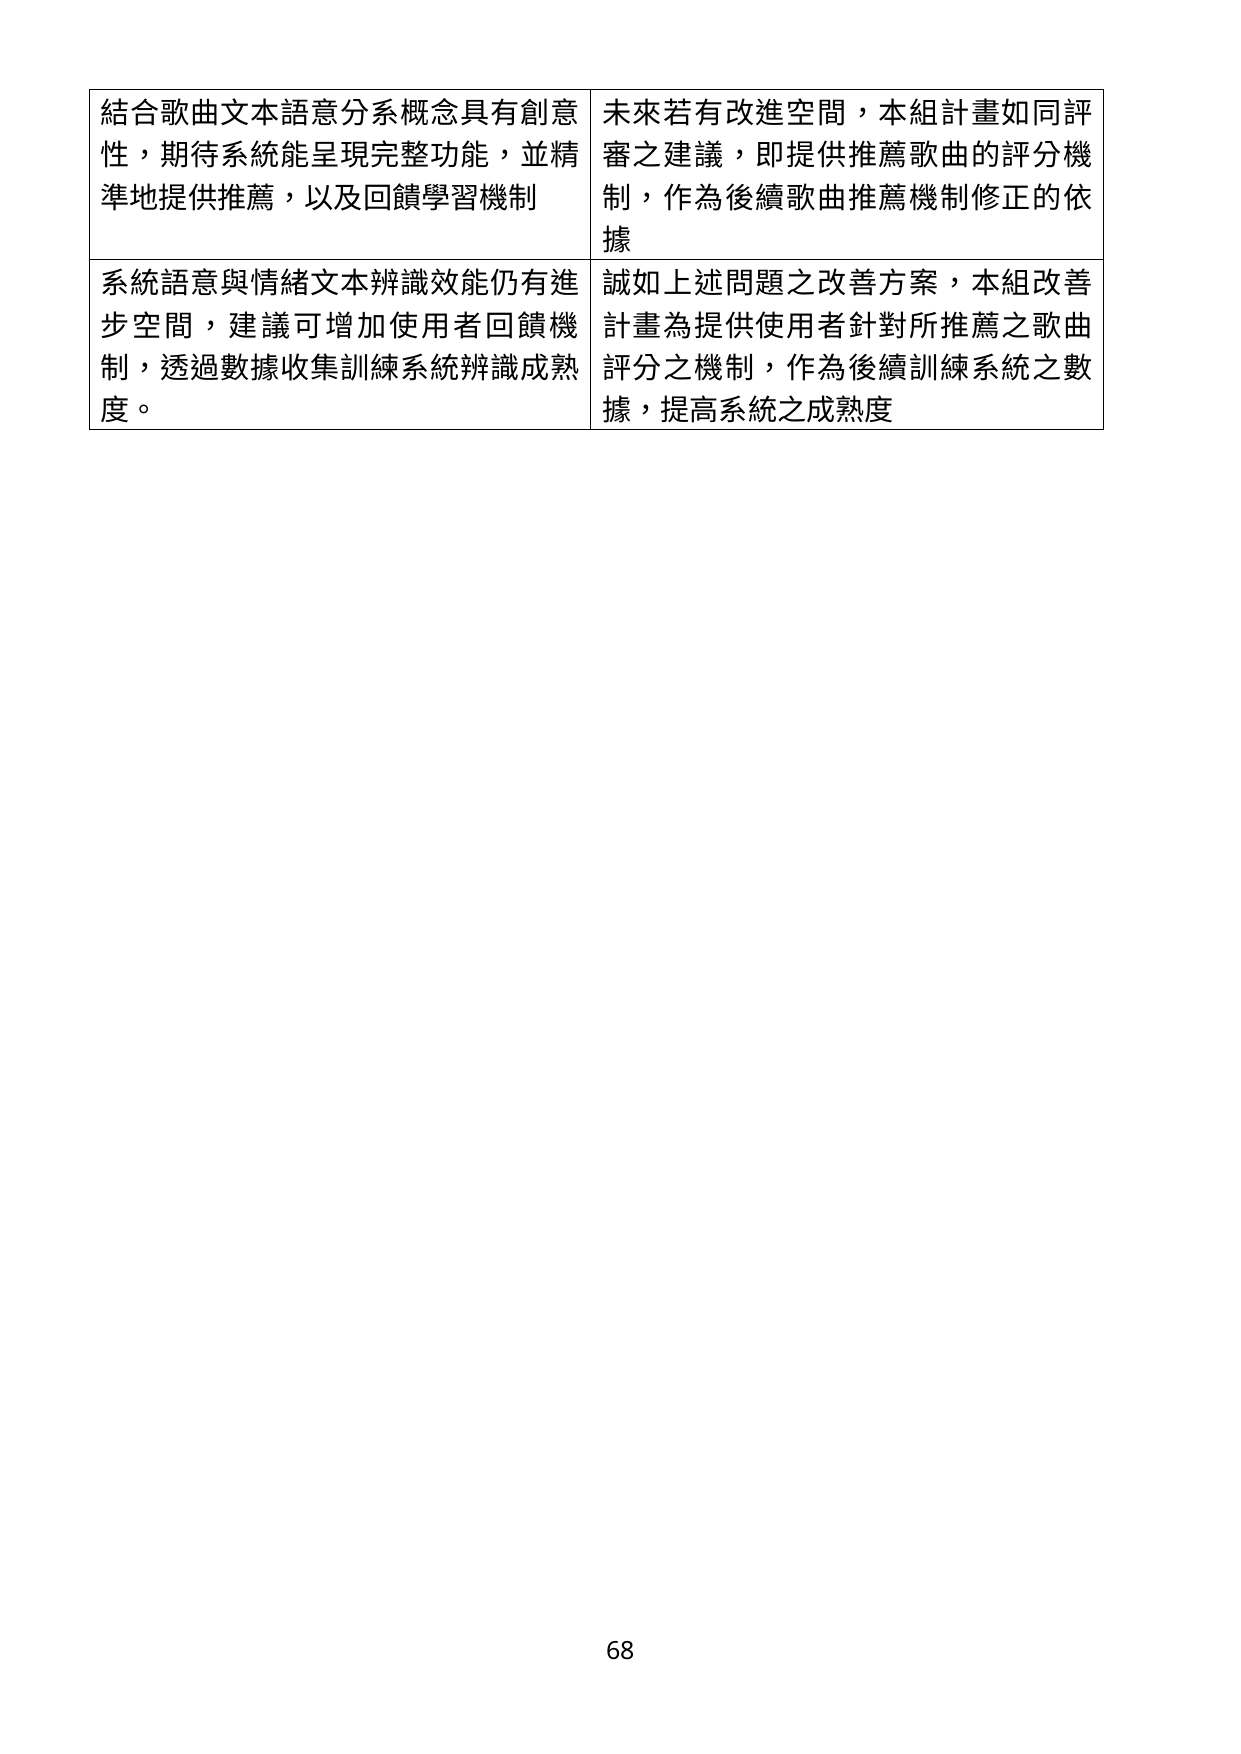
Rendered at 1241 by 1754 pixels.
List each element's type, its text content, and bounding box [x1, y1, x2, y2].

table_cell 未來若有改進空間，本組計畫如同評審之建議，即提供推薦歌曲的評分機制，作為後續歌曲推薦機制修正的依據 [591, 90, 1103, 259]
table_cell 系統語意與情緒文本辨識效能仍有進步空間，建議可增加使用者回饋機制，透過數據收集訓練系統辨識成熟度。 [90, 260, 590, 429]
table_cell 誠如上述問題之改善方案，本組改善計畫為提供使用者針對所推薦之歌曲評分之機制，作為後續訓練系統之數據，提高系統之成熟度 [591, 260, 1103, 429]
table_cell 結合歌曲文本語意分系概念具有創意性，期待系統能呈現完整功能，並精準地提供推薦，以及回饋學習機制 [90, 90, 590, 259]
